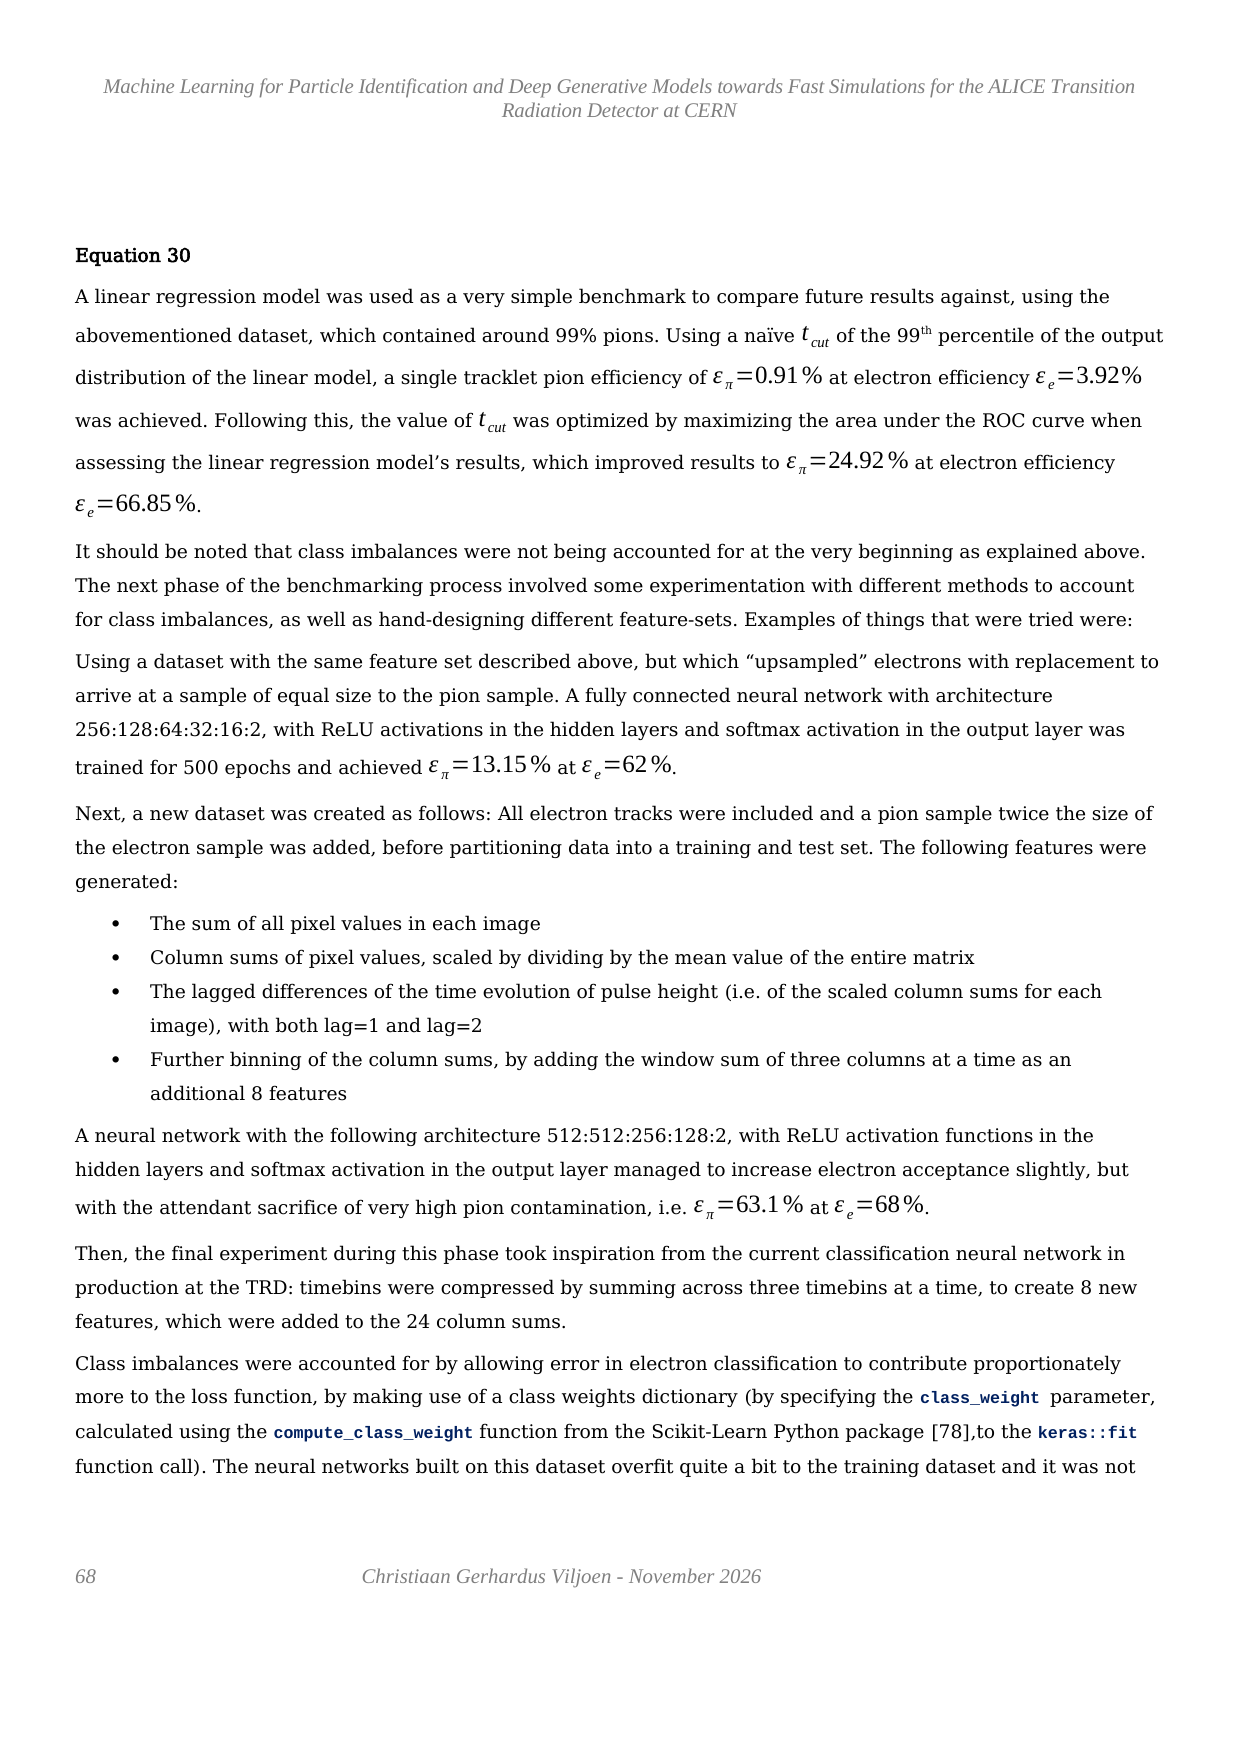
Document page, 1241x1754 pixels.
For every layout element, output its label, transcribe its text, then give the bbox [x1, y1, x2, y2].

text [75, 1352, 1165, 1478]
text A linear regression model was used as a very simple benchmark to compare future results against, using the abovementioned dataset, which contained around 99% pions. Using a naïve of the 99th percentile of the output distribution of the linear model, a single tracklet pion efficiency of at electron efficiency was achieved. Following this, the value of was optimized by maximizing the area under the ROC curve when assessing the linear regression model’s results, which improved results to at electron efficiency . [75, 285, 1165, 521]
text Then, the final experiment during this phase took inspiration from the current classification neural network in production at the TRD: timebins were compressed by summing across three timebins at a time, to create 8 new features, which were added to the 24 column sums. [75, 1242, 1165, 1332]
list Further binning of the column sums, by adding the window sum of three columns at a time as an additional 8 features [112, 1047, 1165, 1104]
list The lagged differences of the time evolution of pulse height (i.e. of the scaled column sums for each image), with both lag=1 and lag=2 [112, 980, 1165, 1036]
list The sum of all pixel values in each image [112, 912, 1165, 934]
text Equation 30 [75, 243, 1165, 266]
text Next, a new dataset was created as follows: All electron tracks were included and a pion sample twice the size of the electron sample was added, before partitioning data into a training and test set. The following features were generated: [75, 802, 1165, 892]
text A neural network with the following architecture 512:512:256:128:2, with ReLU activation functions in the hidden layers and softmax activation in the output layer managed to increase electron acceptance slightly, but with the attendant sacrifice of very high pion contamination, i.e. at . [75, 1123, 1165, 1222]
text Using a dataset with the same feature set described above, but which “upsampled” electrons with replacement to arrive at a sample of equal size to the pion sample. A fully connected neural network with architecture 256:128:64:32:16:2, with ReLU activations in the hidden layers and softmax activation in the output layer was trained for 500 epochs and achieved at . [75, 650, 1165, 782]
list Column sums of pixel values, scaled by dividing by the mean value of the entire matrix [112, 946, 1165, 968]
text It should be noted that class imbalances were not being accounted for at the very beginning as explained above. The next phase of the benchmarking process involved some experimentation with different methods to account for class imbalances, as well as hand-designing different feature-sets. Examples of things that were tried were: [75, 540, 1165, 630]
